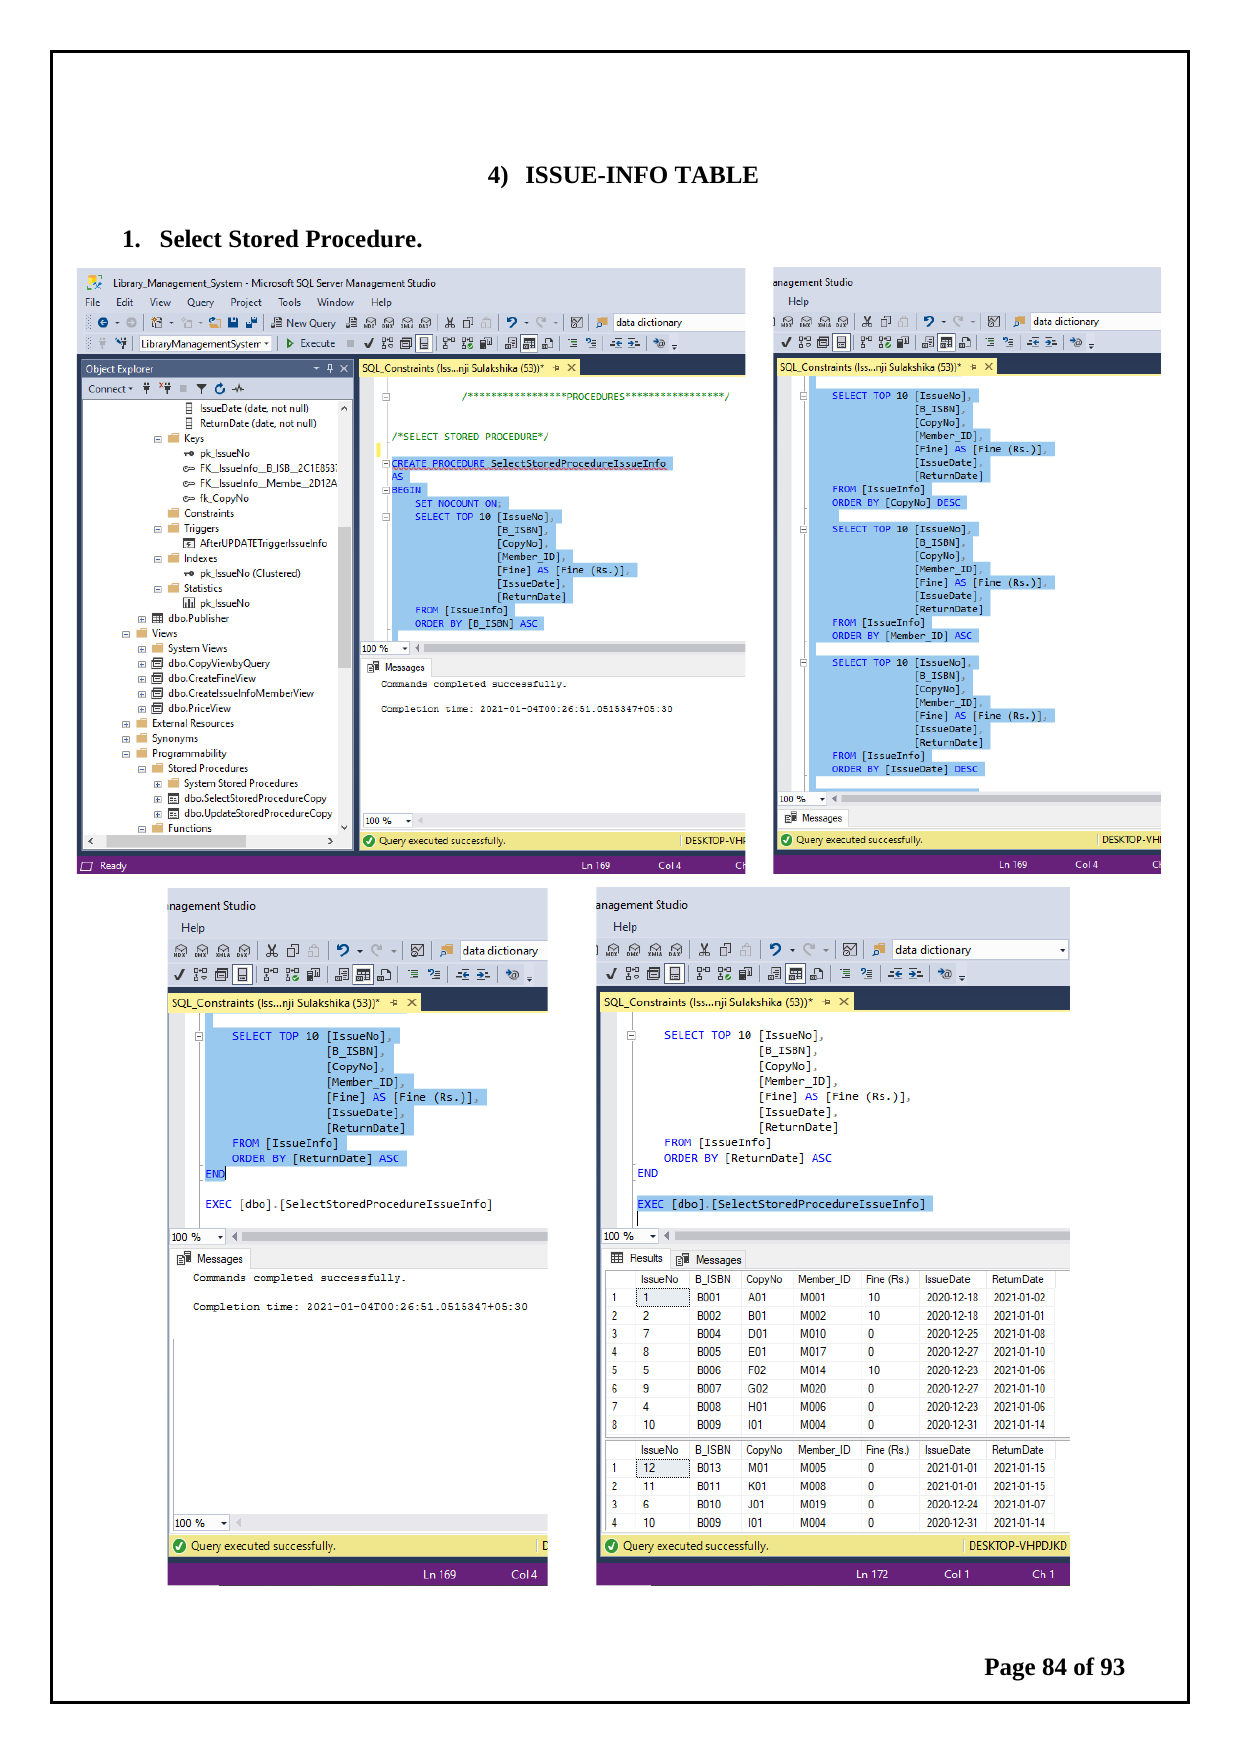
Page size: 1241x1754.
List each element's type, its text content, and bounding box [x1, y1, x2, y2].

picture [773, 267, 1161, 874]
picture [596, 887, 1070, 1586]
subtitle Select Stored Procedure. [122, 224, 1125, 253]
picture [167, 888, 548, 1586]
subtitle ISSUE-INFO TABLE [122, 160, 1125, 189]
picture [76, 268, 746, 874]
